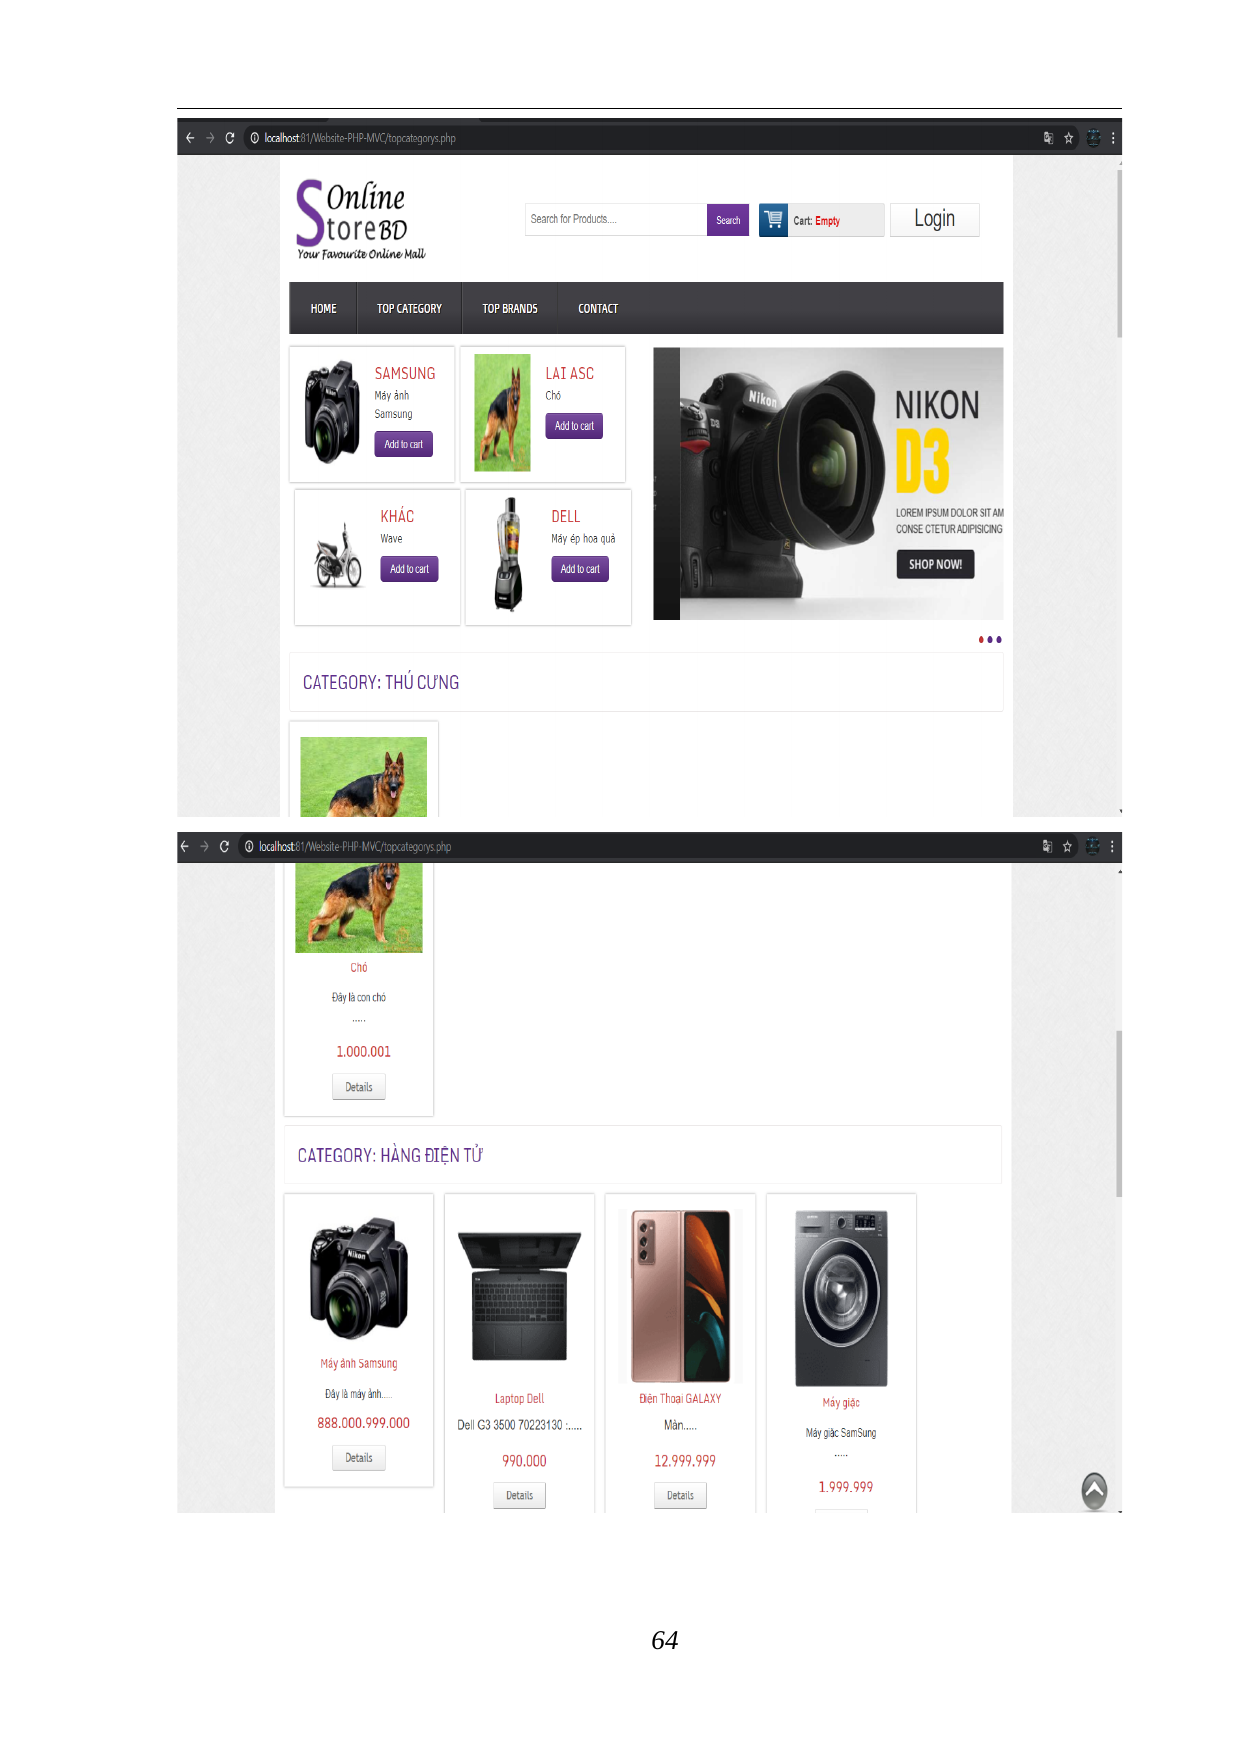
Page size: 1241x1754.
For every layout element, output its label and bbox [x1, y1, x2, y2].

picture [177, 118, 1123, 817]
picture [177, 832, 1123, 1513]
